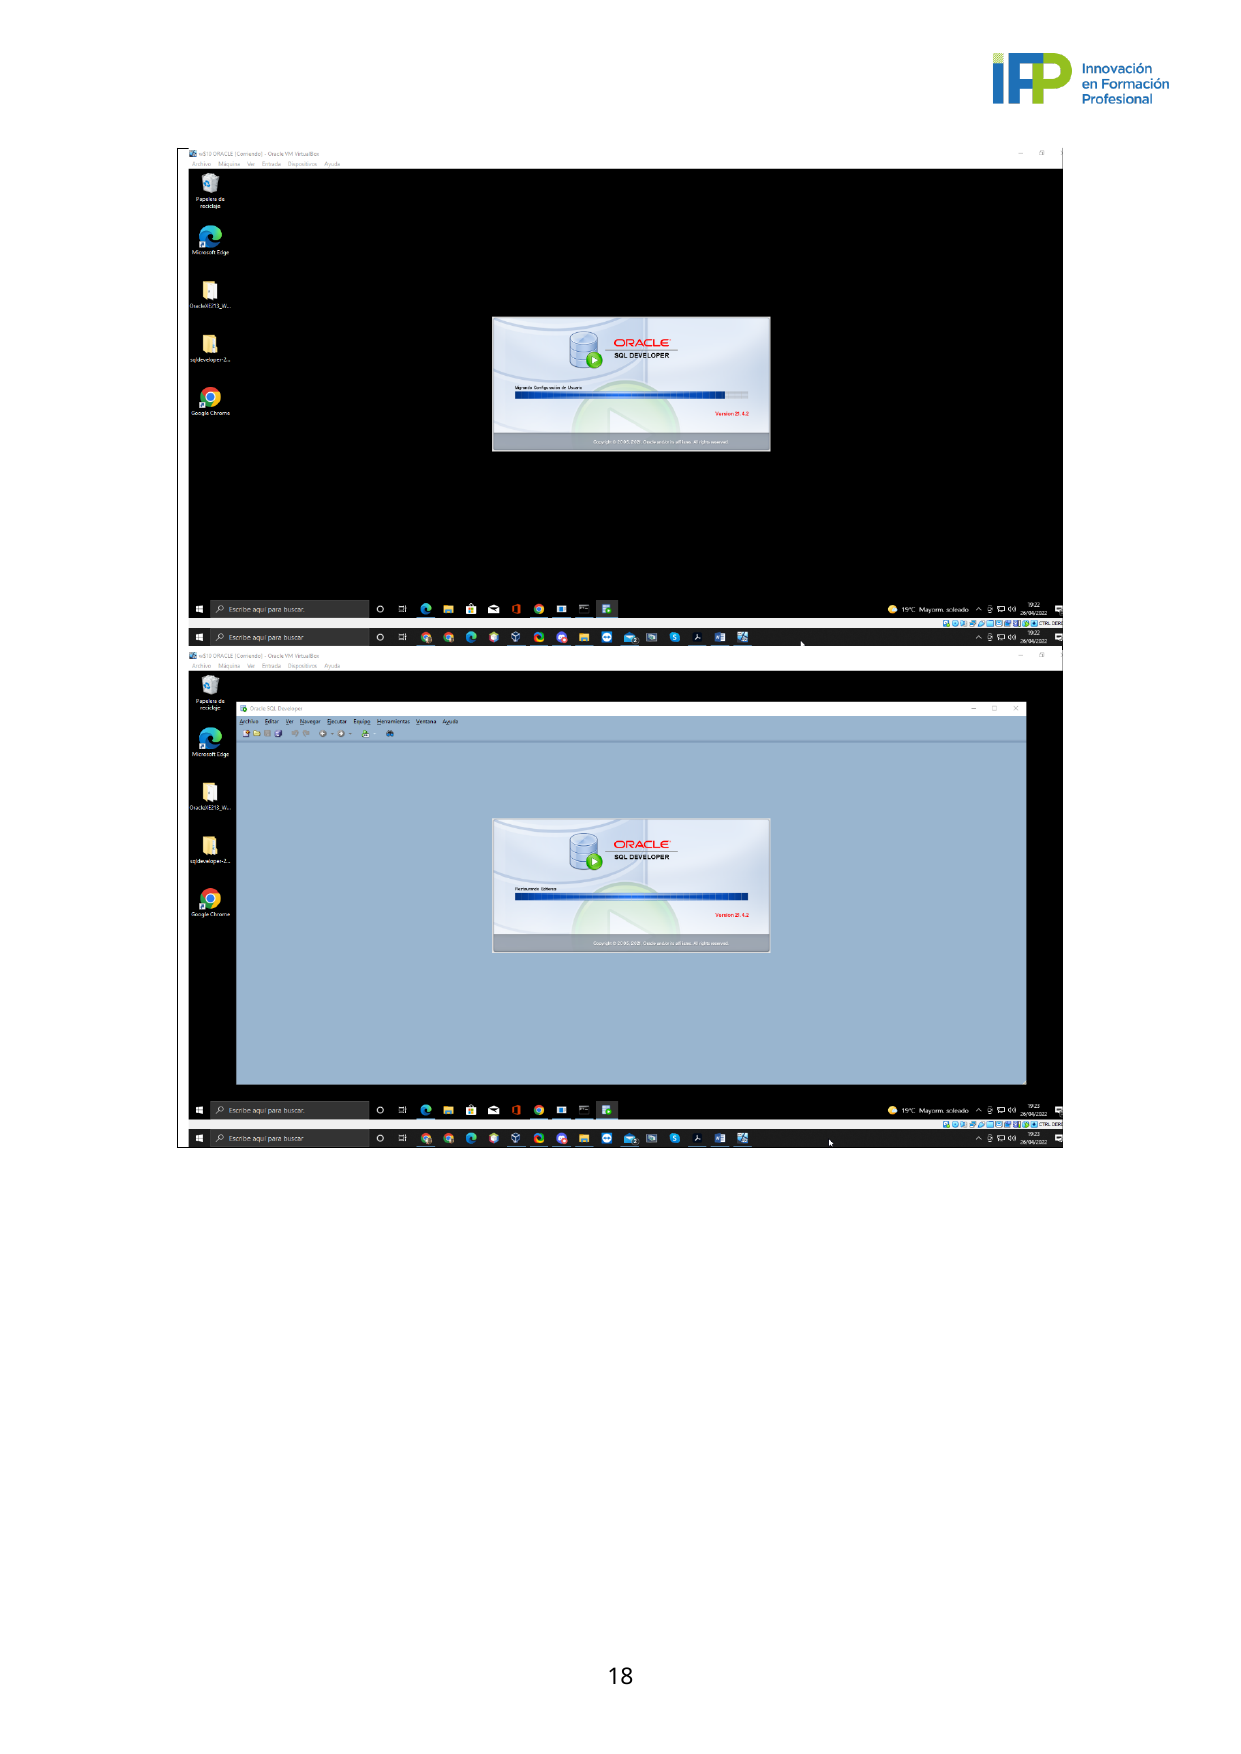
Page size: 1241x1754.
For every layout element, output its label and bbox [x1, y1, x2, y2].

picture [990, 53, 1172, 104]
table_cell [178, 149, 1062, 1147]
picture [188, 148, 1063, 646]
picture [188, 650, 1063, 1147]
